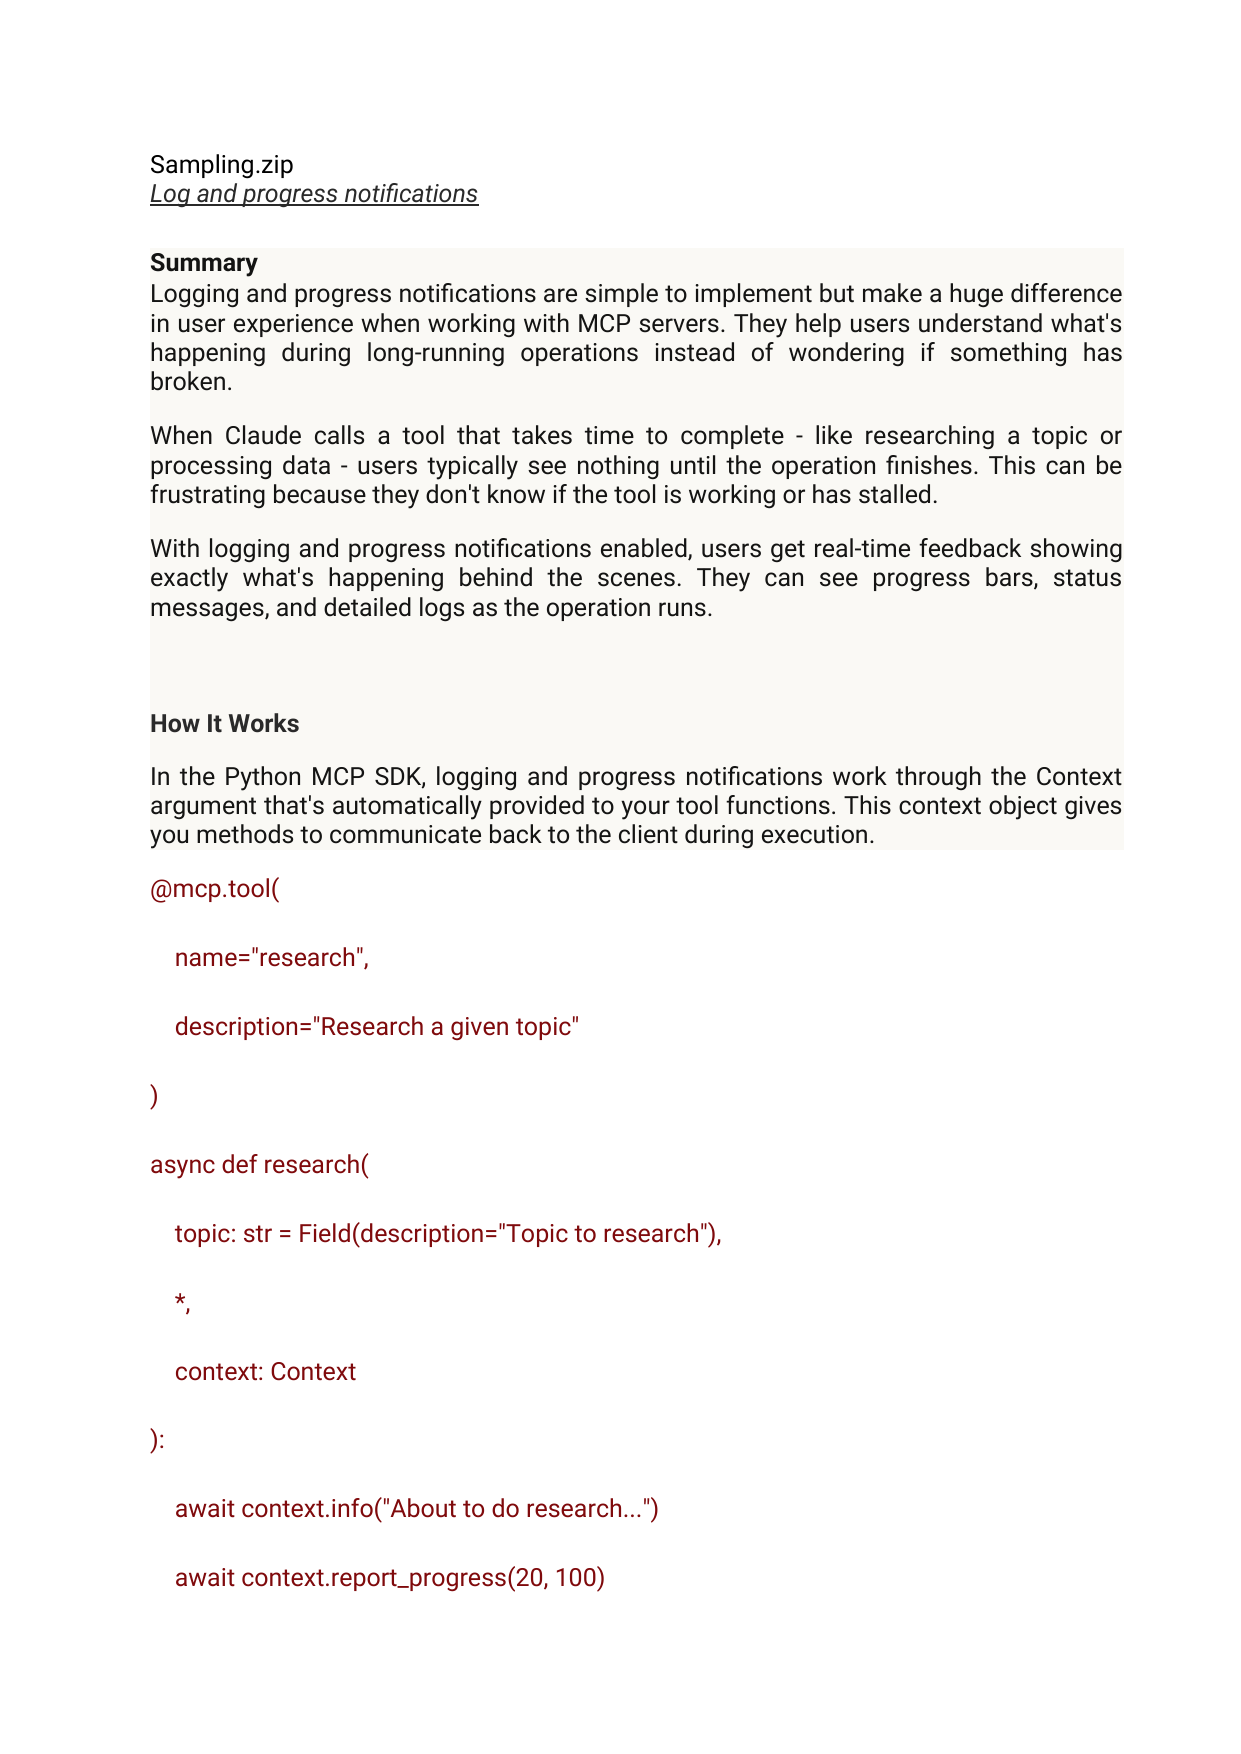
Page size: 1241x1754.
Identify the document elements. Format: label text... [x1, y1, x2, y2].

subtitle await context.report_progress(20, 100) [150, 1563, 1124, 1592]
subtitle Summary [150, 248, 1124, 277]
subtitle topic: str = Field(description="Topic to research"), [150, 1219, 1124, 1248]
subtitle Logging and progress notifications are simple to implement but make a huge difference in user experience when working with MCP servers. They help users understand what's happening during long-running operations instead of wondering if something has broken. [150, 279, 1124, 397]
subtitle When Claude calls a tool that takes time to complete - like researching a topic or processing data - users typically see nothing until the operation finishes. This can be frustrating because they don't know if the tool is working or has stalled. [150, 422, 1124, 509]
subtitle @mcp.tool( [150, 875, 1124, 904]
subtitle await context.info("About to do research...") [150, 1494, 1124, 1524]
subtitle context: Context [150, 1357, 1124, 1386]
subtitle ): [150, 1426, 1124, 1455]
subtitle With logging and progress notifications enabled, users get real-time feedback showing exactly what's happening behind the scenes. They can see progress bars, status messages, and detailed logs as the operation runs. [150, 534, 1124, 622]
subtitle In the Python MCP SDK, logging and progress notifications work through the Context argument that's automatically provided to your tool functions. This context object gives you methods to communicate back to the client during execution. [150, 762, 1124, 850]
subtitle description="Research a given topic" [150, 1012, 1124, 1042]
subtitle *, [150, 1288, 1124, 1317]
subtitle async def research( [150, 1150, 1124, 1179]
subtitle ) [150, 1081, 1124, 1111]
subtitle Sampling.zip Log and progress notifications [150, 150, 1124, 208]
subtitle name="research", [150, 943, 1124, 973]
subtitle How It Works [150, 710, 1124, 739]
